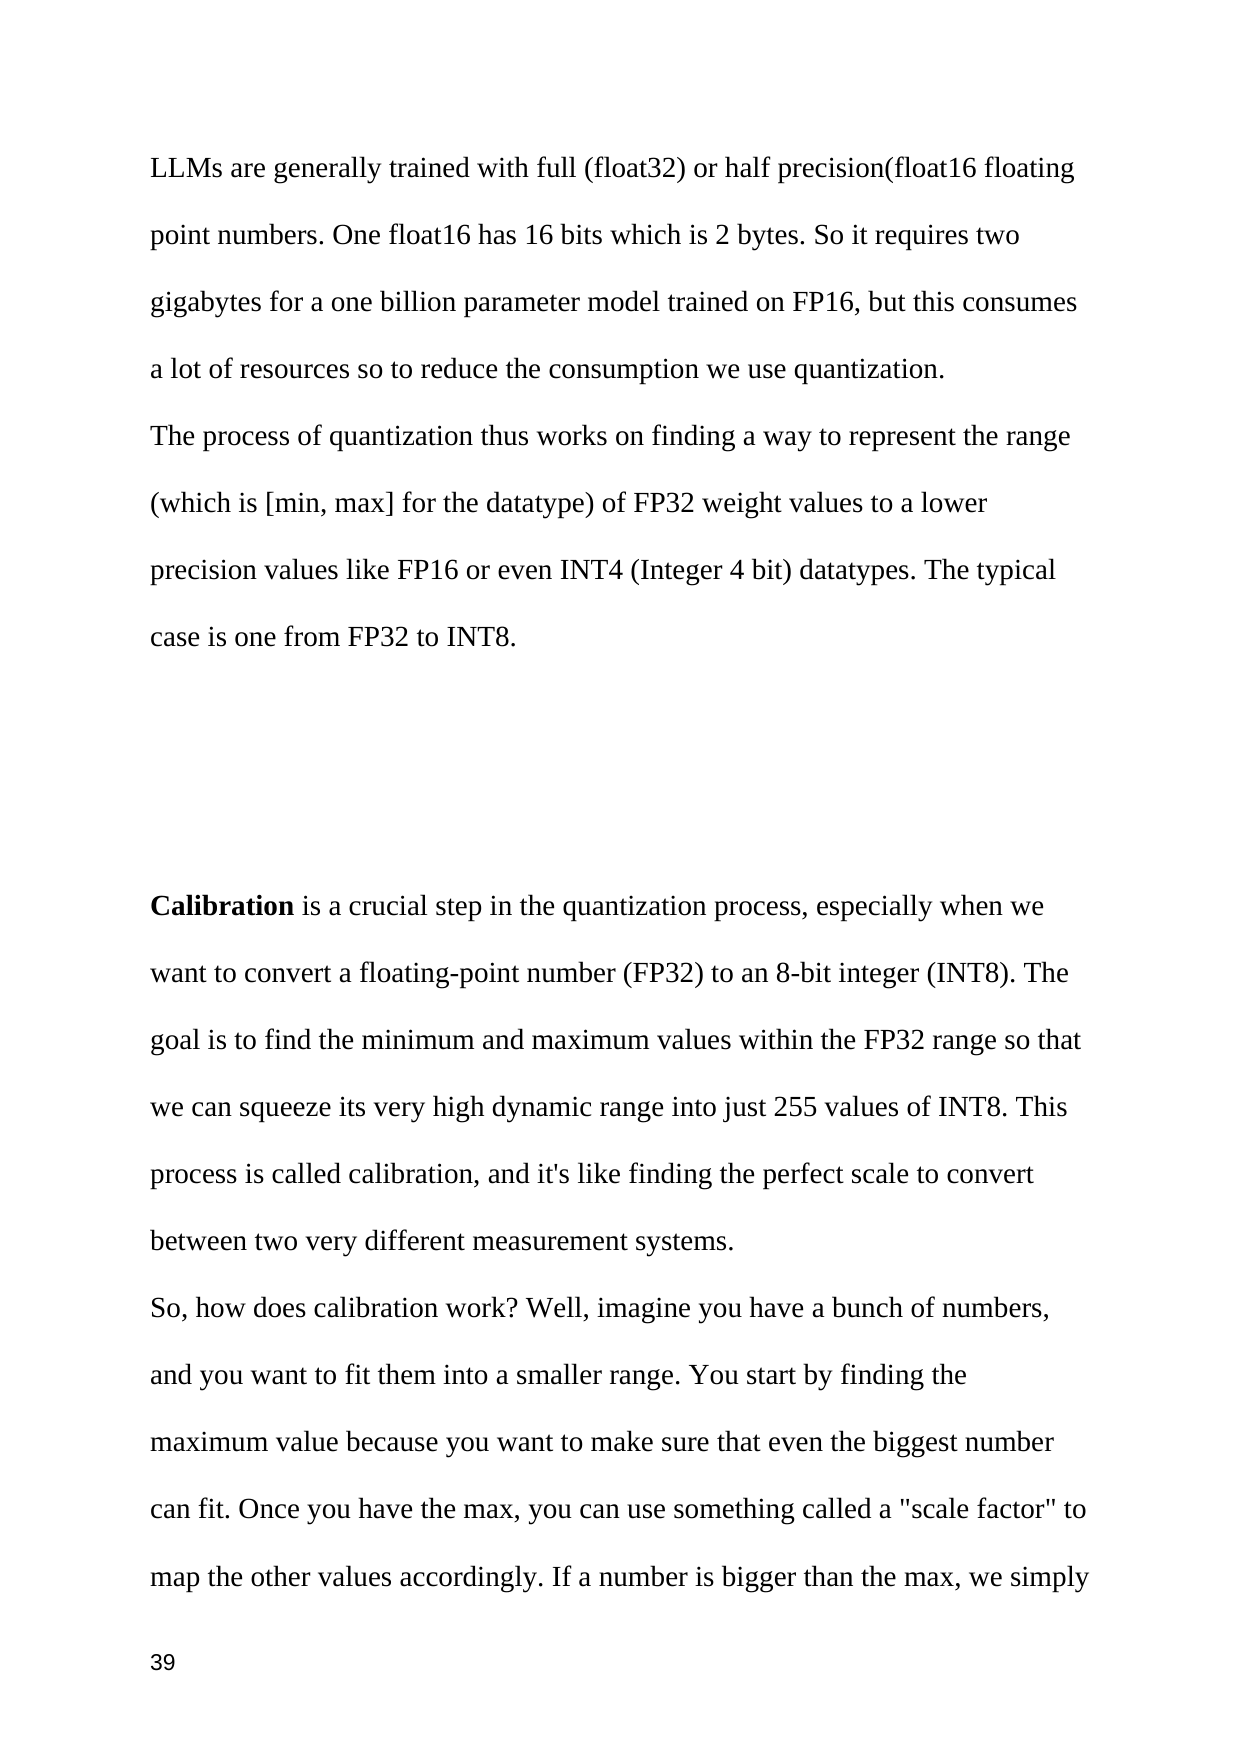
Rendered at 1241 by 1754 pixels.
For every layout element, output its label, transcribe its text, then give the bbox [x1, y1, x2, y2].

text The process of quantization thus works on finding a way to represent the range (which is [min, max] for the datatype) of FP32 weight values to a lower precision values like FP16 or even INT4 (Integer 4 bit) datatypes. The typical case is one from FP32 to INT8. [150, 418, 1090, 653]
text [150, 1290, 1090, 1592]
text Calibration is a crucial step in the quantization process, especially when we want to convert a floating-point number (FP32) to an 8-bit integer (INT8). The goal is to find the minimum and maximum values within the FP32 range so that we can squeeze its very high dynamic range into just 255 values of INT8. This process is called calibration, and it's like finding the perfect scale to convert between two very different measurement systems. [150, 888, 1090, 1257]
text LLMs are generally trained with full (float32) or half precision(float16 floating point numbers. One float16 has 16 bits which is 2 bytes. So it requires two gigabytes for a one billion parameter model trained on FP16, but this consumes a lot of resources so to reduce the consumption we use quantization. [150, 150, 1090, 385]
